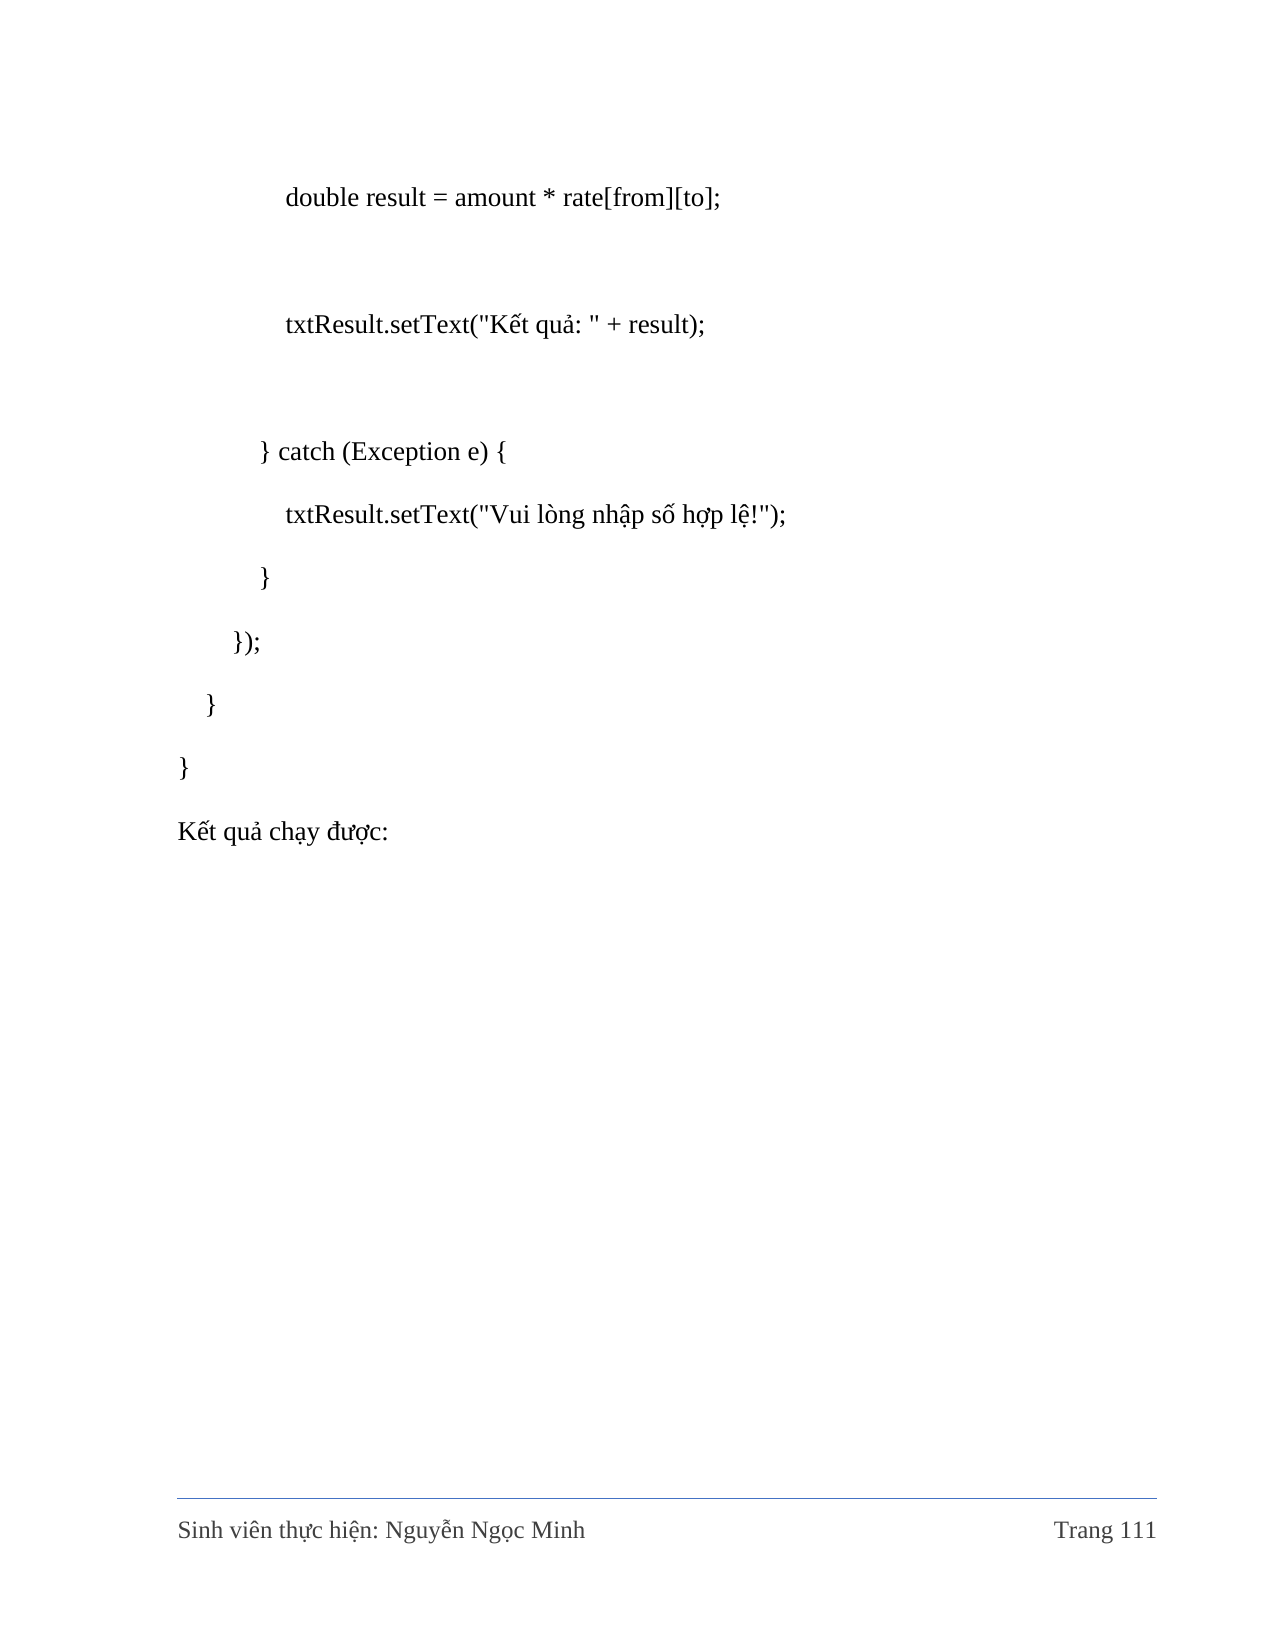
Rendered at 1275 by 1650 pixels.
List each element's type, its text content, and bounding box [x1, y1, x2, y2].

text } [177, 688, 1157, 719]
text double result = amount * rate[from][to]; [177, 181, 1157, 213]
text } [177, 561, 1157, 593]
text txtResult.setText("Kết quả: " + result); [177, 308, 1157, 339]
text txtResult.setText("Vui lòng nhập số hợp lệ!"); [177, 498, 1157, 529]
text } [177, 751, 1157, 783]
text }); [177, 625, 1157, 656]
text } catch (Exception e) { [177, 435, 1157, 466]
text Kết quả chạy được: [177, 815, 1157, 846]
